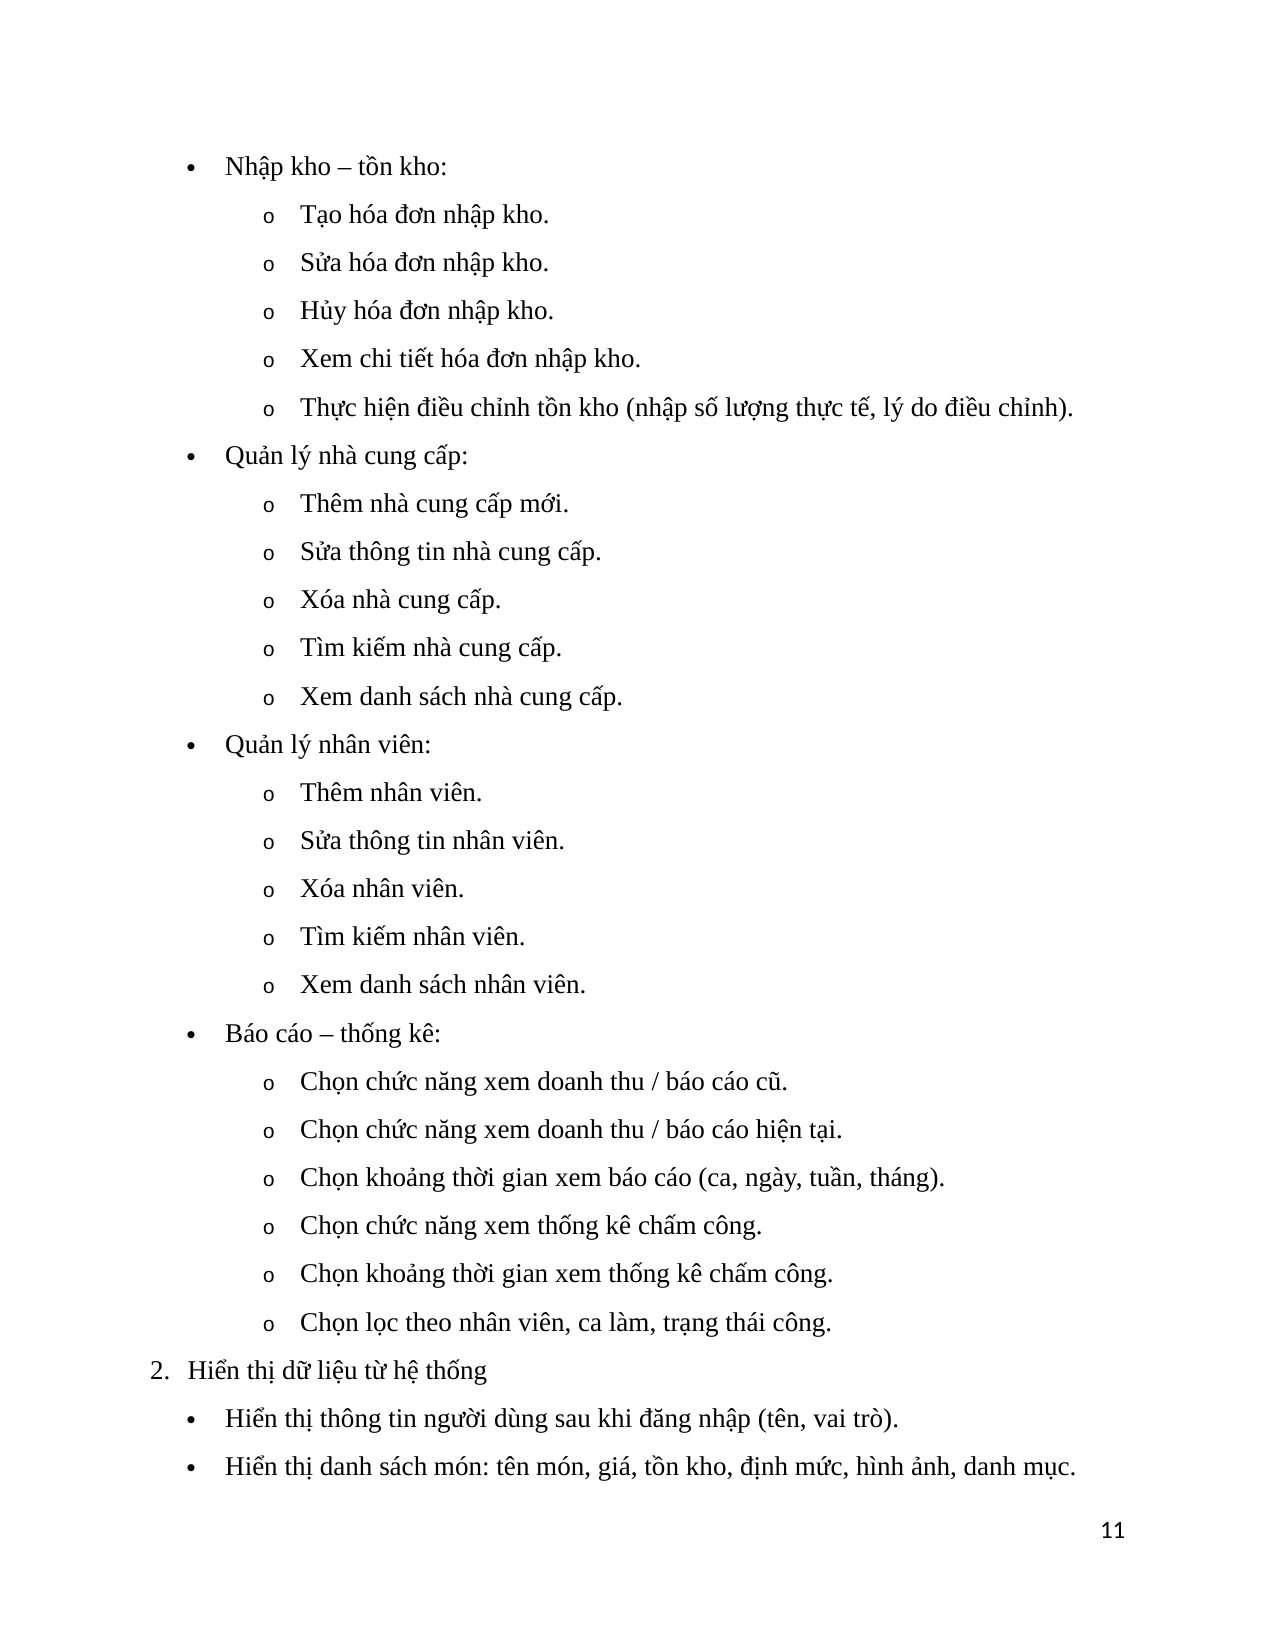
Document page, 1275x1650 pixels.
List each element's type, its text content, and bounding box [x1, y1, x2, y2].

list Chọn khoảng thời gian xem thống kê chấm công. [262, 1258, 1125, 1289]
list Sửa thông tin nhà cung cấp. [262, 535, 1125, 567]
list Hiển thị danh sách món: tên món, giá, tồn kho, định mức, hình ảnh, danh mục. [187, 1450, 1125, 1481]
list Quản lý nhân viên: [187, 728, 1125, 759]
list Xem danh sách nhân viên. [262, 969, 1125, 1000]
list Chọn chức năng xem thống kê chấm công. [262, 1209, 1125, 1241]
list Quản lý nhà cung cấp: [187, 439, 1125, 470]
list Sửa hóa đơn nhập kho. [262, 246, 1125, 278]
list Sửa thông tin nhân viên. [262, 824, 1125, 856]
list Hủy hóa đơn nhập kho. [262, 294, 1125, 326]
list Hiển thị dữ liệu từ hệ thống [150, 1354, 1125, 1385]
list Nhập kho – tồn kho: [187, 150, 1125, 181]
list Xóa nhà cung cấp. [262, 583, 1125, 615]
list Thực hiện điều chỉnh tồn kho (nhập số lượng thực tế, lý do điều chỉnh). [262, 391, 1125, 422]
list Chọn chức năng xem doanh thu / báo cáo hiện tại. [262, 1113, 1125, 1144]
list Chọn lọc theo nhân viên, ca làm, trạng thái công. [262, 1306, 1125, 1337]
list Tạo hóa đơn nhập kho. [262, 198, 1125, 229]
list Tìm kiếm nhà cung cấp. [262, 631, 1125, 663]
list Chọn chức năng xem doanh thu / báo cáo cũ. [262, 1065, 1125, 1096]
list Thêm nhân viên. [262, 776, 1125, 807]
list Hiển thị thông tin người dùng sau khi đăng nhập (tên, vai trò). [187, 1402, 1125, 1433]
list Xóa nhân viên. [262, 872, 1125, 904]
list Xem danh sách nhà cung cấp. [262, 680, 1125, 711]
list Tìm kiếm nhân viên. [262, 920, 1125, 952]
list Xem chi tiết hóa đơn nhập kho. [262, 342, 1125, 374]
list Thêm nhà cung cấp mới. [262, 487, 1125, 518]
list Báo cáo – thống kê: [187, 1017, 1125, 1048]
list Chọn khoảng thời gian xem báo cáo (ca, ngày, tuần, tháng). [262, 1161, 1125, 1193]
